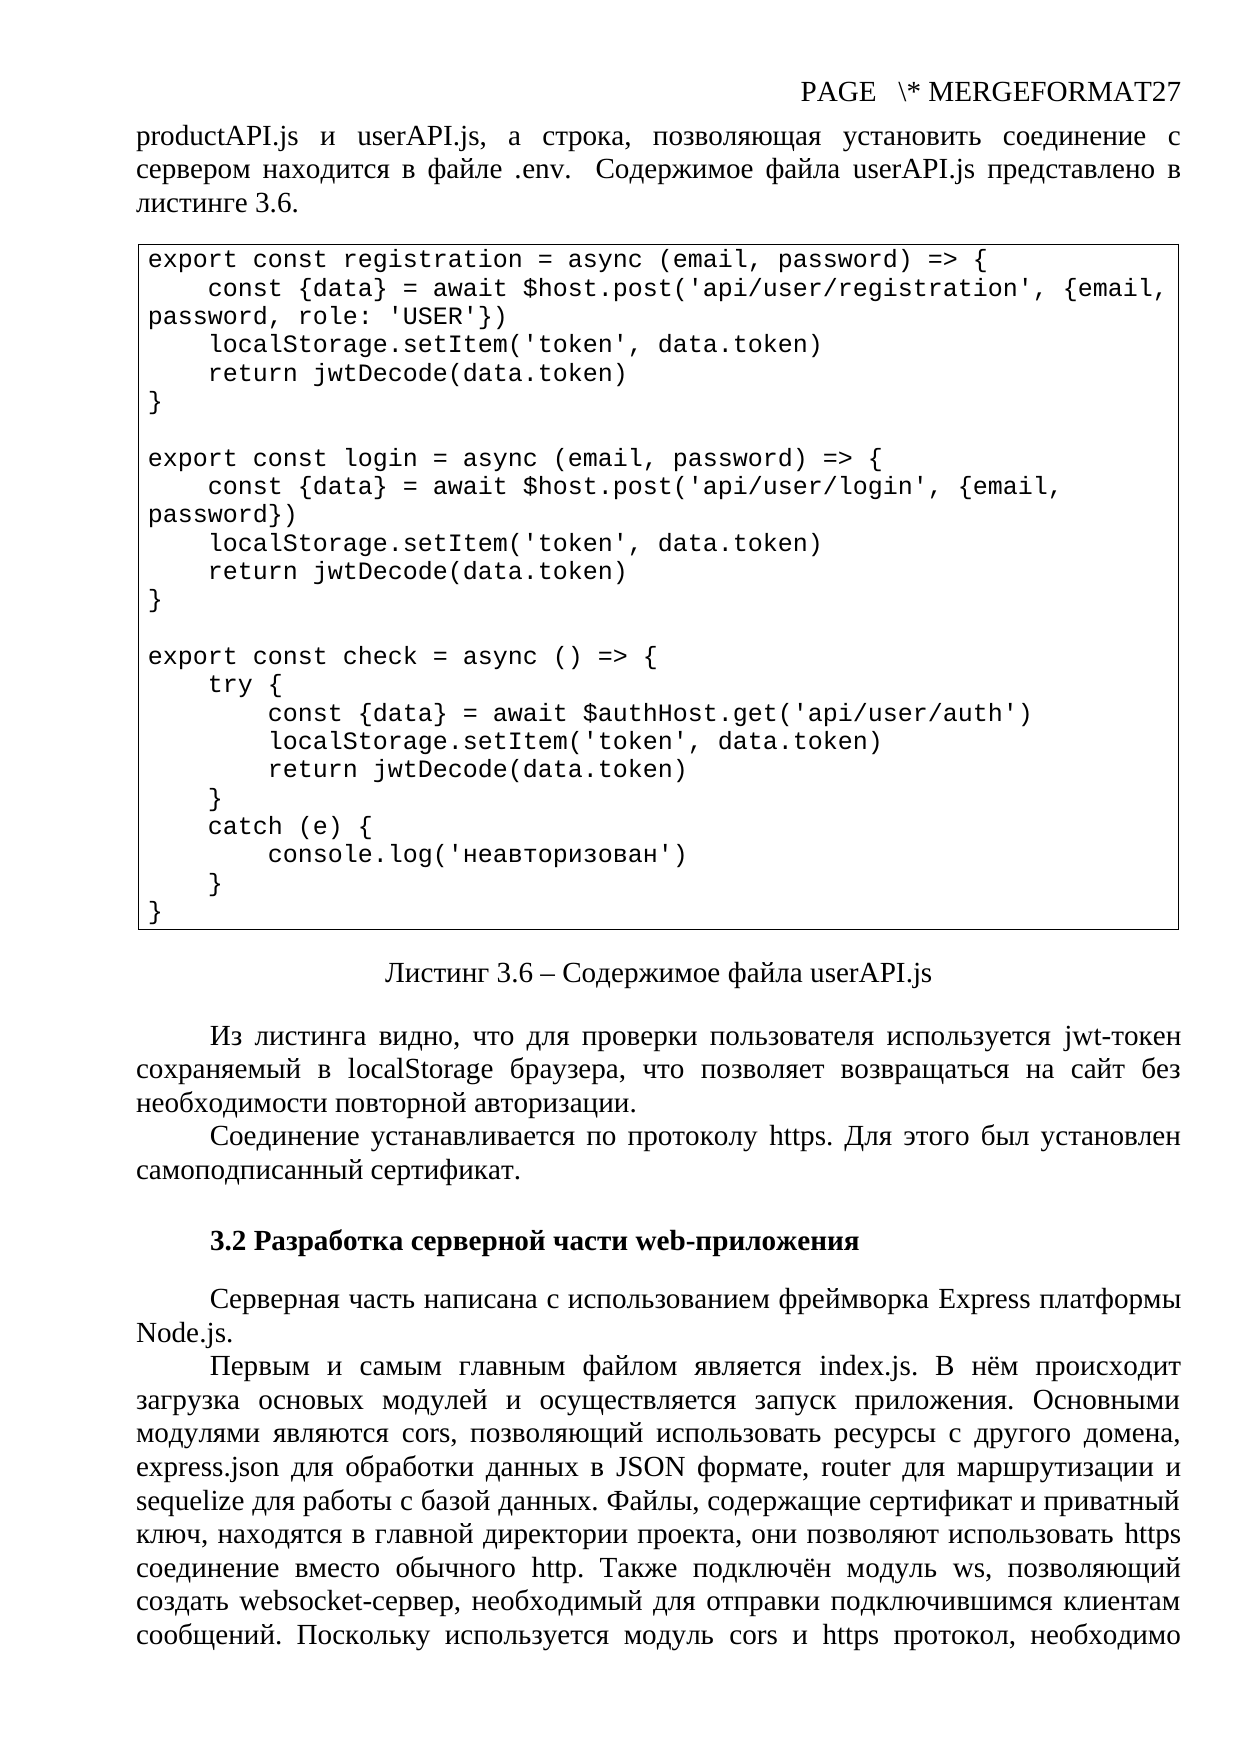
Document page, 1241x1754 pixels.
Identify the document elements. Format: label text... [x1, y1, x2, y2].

text } [139, 782, 1178, 810]
text export const check = async () => { [139, 640, 1178, 669]
text return jwtDecode(data.token) [139, 754, 1178, 782]
text localStorage.setItem('token', data.token) [139, 329, 1178, 357]
text } [139, 385, 1178, 417]
text } [139, 867, 1178, 895]
text Листинг 3.6 – Содержимое файла userAPI.js [136, 955, 1181, 988]
text Из листинга видно, что для проверки пользователя используется jwt-токен сохраняемый в localStorage браузера, что позволяет возвращаться на сайт без необходимости повторной авторизации. [136, 1018, 1181, 1118]
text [136, 1348, 1181, 1650]
text localStorage.setItem('token', data.token) [139, 725, 1178, 754]
text return jwtDecode(data.token) [139, 357, 1178, 385]
text console.log('неавторизован') [139, 839, 1178, 867]
text Соединение устанавливается по протоколу https. Для этого был установлен самоподписанный сертификат. [136, 1118, 1181, 1185]
text try { [139, 669, 1178, 697]
text export const login = async (email, password) => { [139, 442, 1178, 470]
text } [139, 895, 1178, 929]
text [136, 118, 1181, 219]
text const {data} = await $host.post('api/user/login', {email, password}) [139, 470, 1178, 527]
text const {data} = await $authHost.get('api/user/auth') [139, 697, 1178, 725]
text } [139, 584, 1178, 615]
text export const registration = async (email, password) => { [139, 245, 1178, 272]
subtitle 3.2 Разработка серверной части web-приложения [136, 1223, 1181, 1256]
text const {data} = await $host.post('api/user/registration', {email, password, role: 'USER'}) [139, 272, 1178, 329]
text catch (e) { [139, 810, 1178, 839]
text Серверная часть написана с использованием фреймворка Express платформы Node.js. [136, 1281, 1181, 1348]
text return jwtDecode(data.token) [139, 555, 1178, 584]
text localStorage.setItem('token', data.token) [139, 527, 1178, 555]
